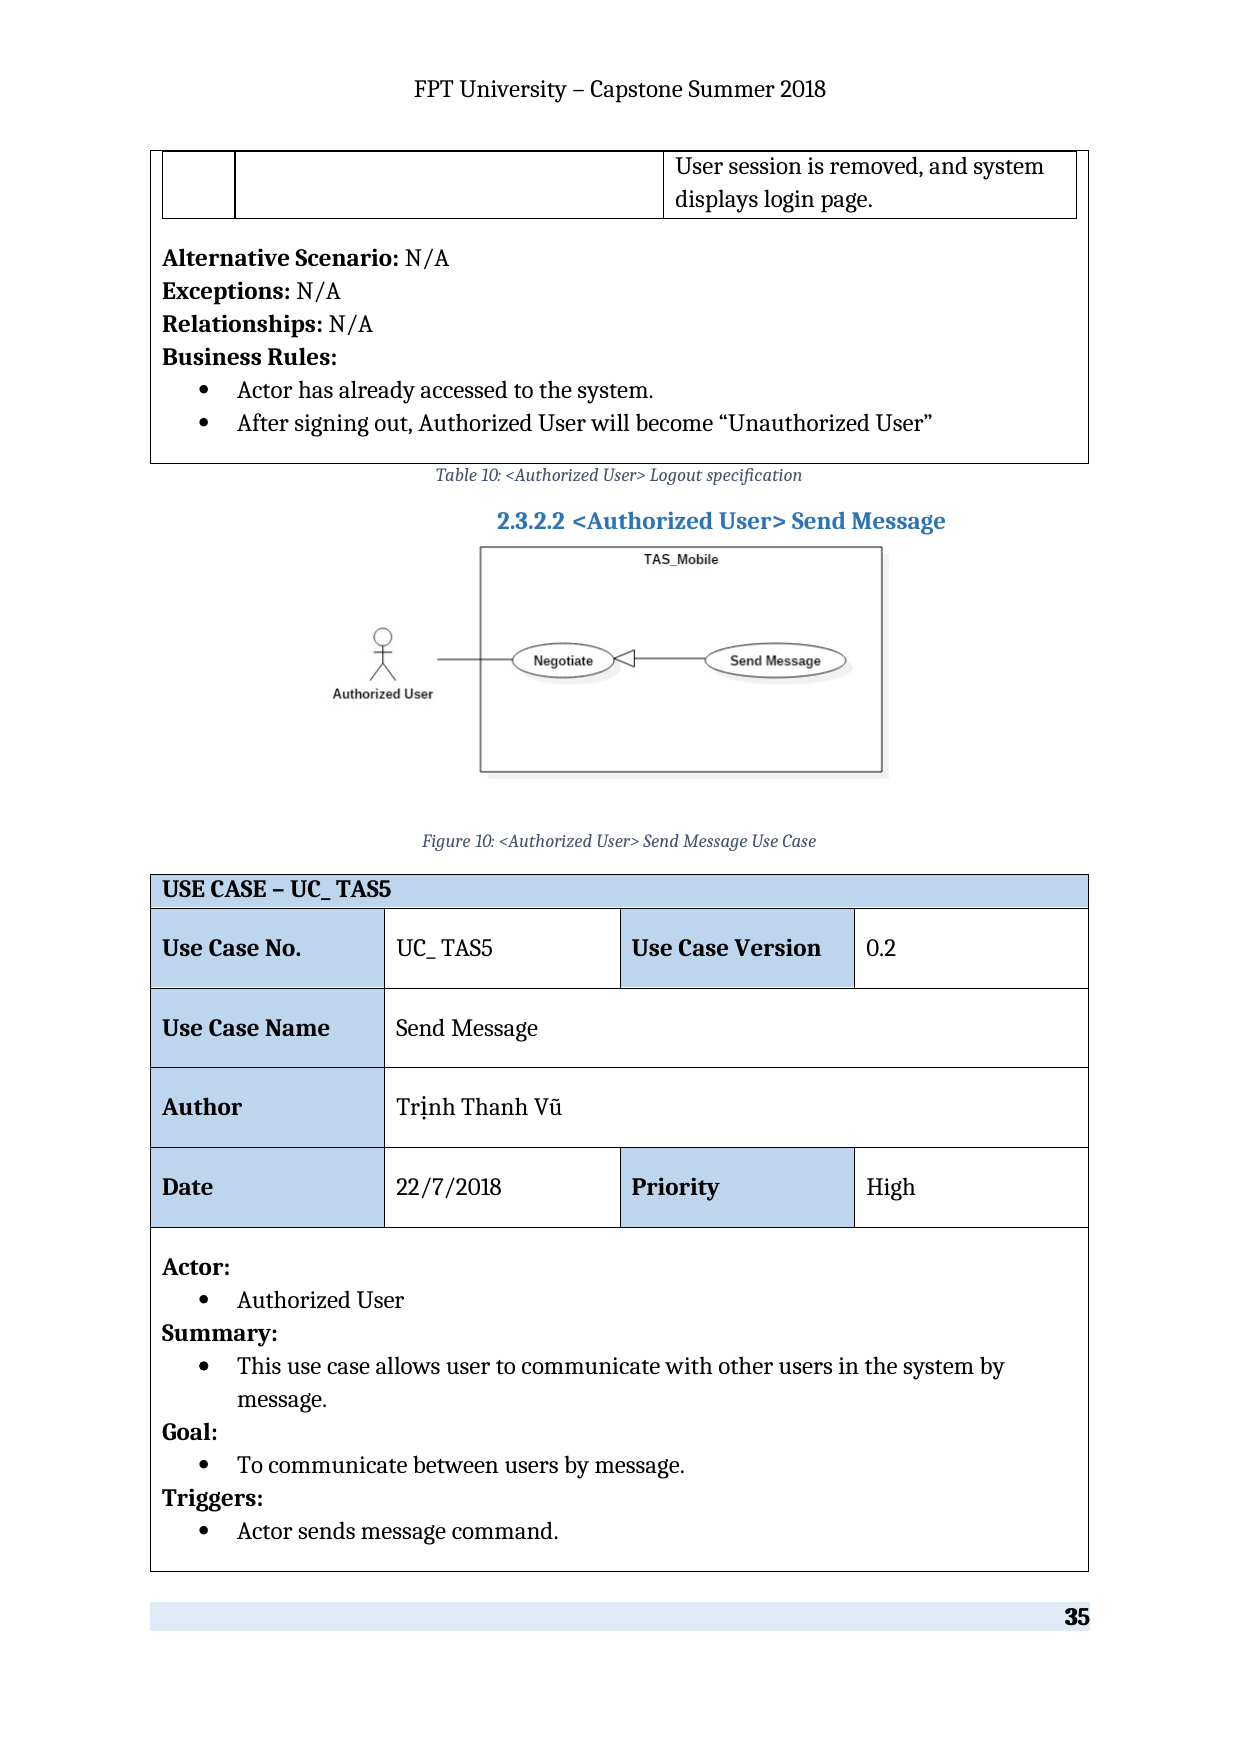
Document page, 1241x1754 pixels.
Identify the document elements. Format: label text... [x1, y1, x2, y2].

table_header USE CASE – UC_ TAS5 [151, 875, 1088, 907]
table_cell Use Case Name [151, 989, 384, 1067]
picture [318, 537, 922, 812]
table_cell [151, 1228, 1088, 1571]
table_cell Use Case Version [621, 909, 854, 987]
text Table 10: <Authorized User> Logout specification [150, 464, 1090, 486]
table_cell Priority [621, 1148, 854, 1227]
table_cell Trịnh Thanh Vũ [385, 1068, 1088, 1147]
table_cell High [855, 1148, 1088, 1227]
table_cell 0.2 [855, 909, 1088, 987]
table_cell Date [151, 1148, 384, 1227]
text Figure 10: <Authorized User> Send Message Use Case [150, 831, 1090, 853]
subtitle <Authorized User> Send Message [497, 507, 1090, 535]
table_cell 22/7/2018 [385, 1148, 620, 1227]
table_cell Author [151, 1068, 384, 1147]
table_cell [151, 151, 1088, 463]
table_cell Send Message [385, 989, 1088, 1067]
table_cell Use Case No. [151, 909, 384, 987]
table_cell UC_ TAS5 [385, 909, 620, 987]
